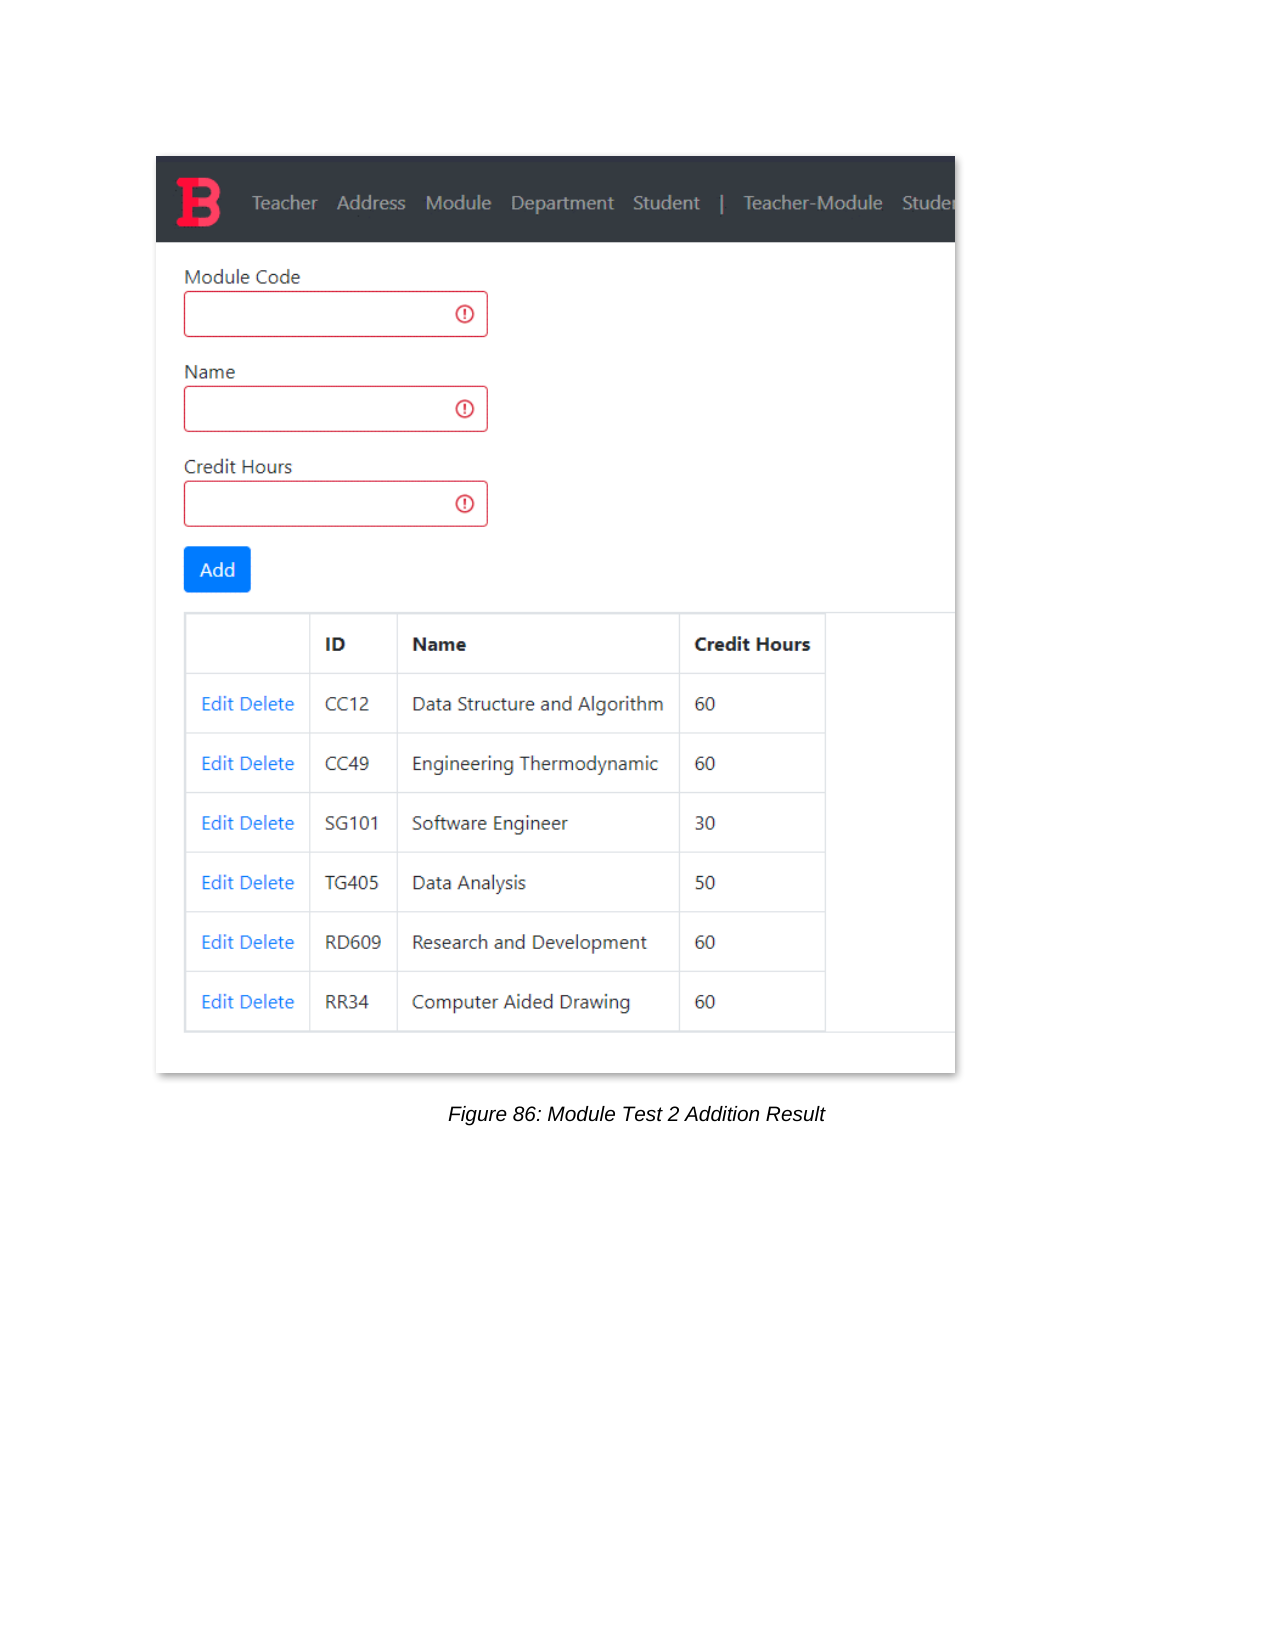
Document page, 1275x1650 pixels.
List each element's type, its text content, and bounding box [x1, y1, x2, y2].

text Figure : Module Test 2 Addition Result [150, 1102, 1125, 1126]
picture [156, 156, 955, 1073]
